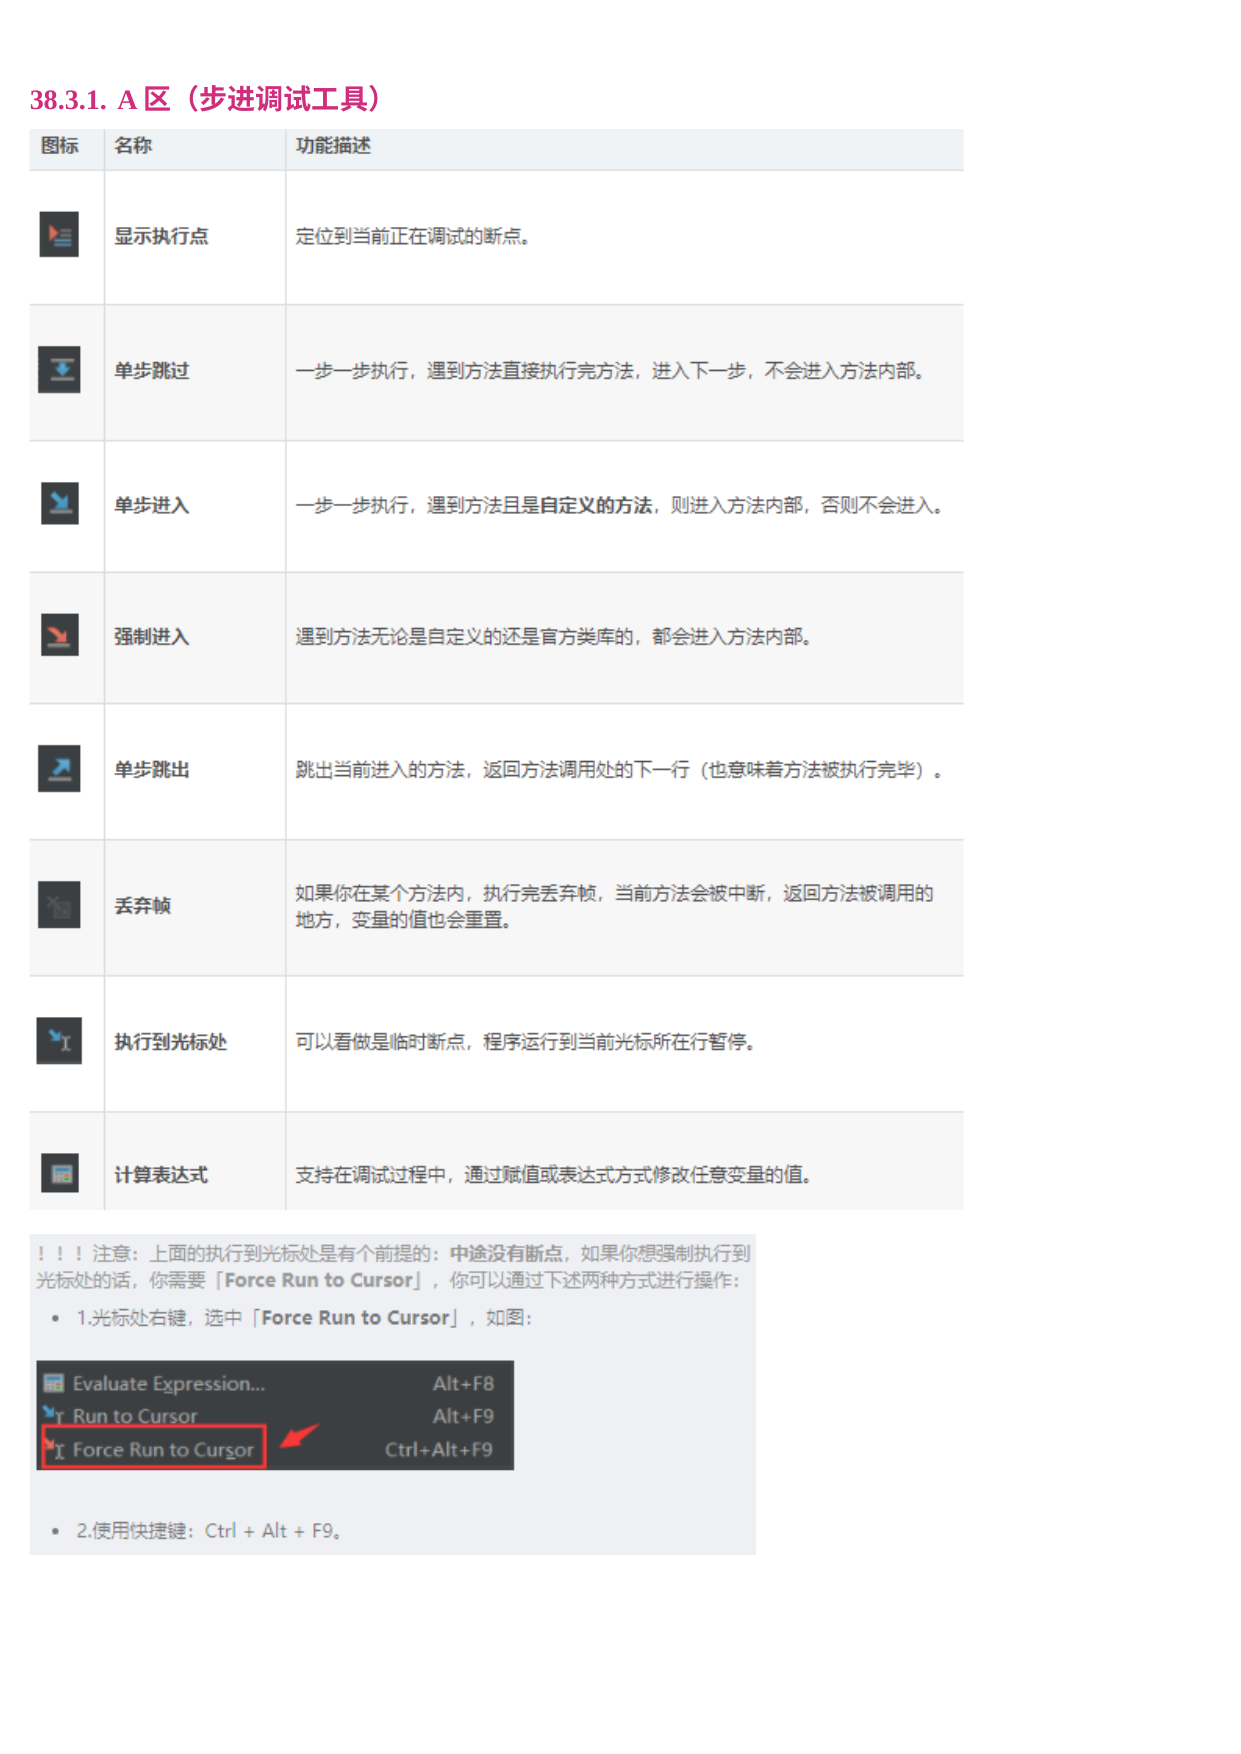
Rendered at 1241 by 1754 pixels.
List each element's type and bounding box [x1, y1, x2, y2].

picture [29, 129, 964, 1210]
picture [29, 1234, 757, 1555]
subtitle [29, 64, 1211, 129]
